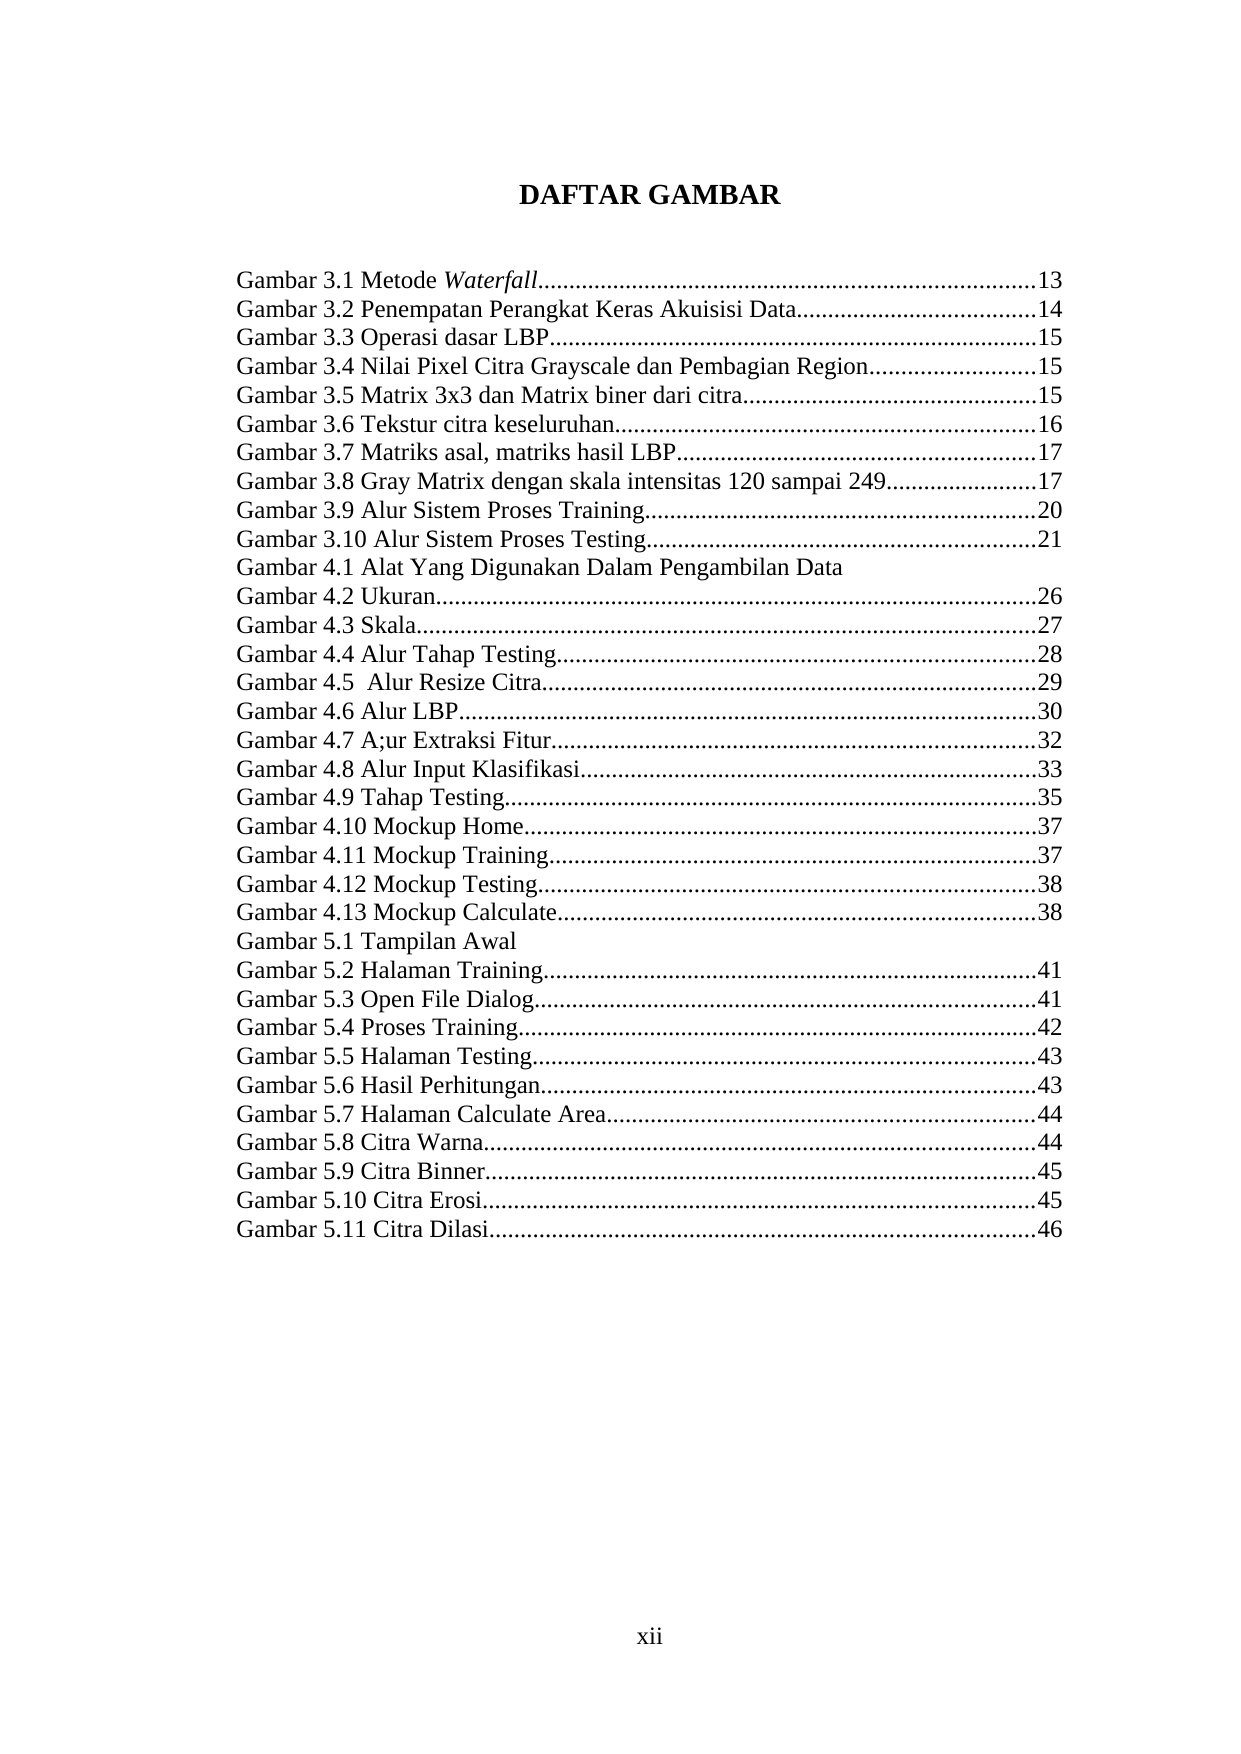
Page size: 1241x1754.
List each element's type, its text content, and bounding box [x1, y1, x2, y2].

text Gambar 4.6 Alur LBP 30 [236, 696, 1063, 725]
text Gambar 4.4 Alur Tahap Testing 28 [236, 639, 1063, 667]
text Gambar 4.12 Mockup Testing 38 [236, 869, 1063, 897]
text Gambar 5.5 Halaman Testing 43 [236, 1041, 1063, 1070]
text Gambar 3.3 Operasi dasar LBP 15 [236, 322, 1063, 351]
text Gambar 3.2 Penempatan Perangkat Keras Akuisisi Data 14 [236, 294, 1063, 322]
text Gambar 5.11 Citra Dilasi 46 [236, 1214, 1063, 1242]
text Gambar 3.6 Tekstur citra keseluruhan 16 [236, 409, 1063, 437]
text Gambar 4.1 Alat Yang Digunakan Dalam Pengambilan Data 25 [236, 552, 1063, 581]
text Gambar 5.1 Tampilan Awal 40 [236, 926, 1063, 955]
text Gambar 5.10 Citra Erosi 45 [236, 1185, 1063, 1214]
text Gambar 5.3 Open File Dialog 41 [236, 984, 1063, 1012]
text Gambar 5.9 Citra Binner 45 [236, 1156, 1063, 1185]
text Gambar 5.2 Halaman Training 41 [236, 955, 1063, 984]
text Gambar 5.8 Citra Warna 44 [236, 1127, 1063, 1156]
text Gambar 4.3 Skala 27 [236, 610, 1063, 639]
text Gambar 4.5 Alur Resize Citra 29 [236, 667, 1063, 696]
text Gambar 5.7 Halaman Calculate Area 44 [236, 1099, 1063, 1127]
text Gambar 4.10 Mockup Home 37 [236, 811, 1063, 840]
text Gambar 4.2 Ukuran 26 [236, 581, 1063, 610]
text Gambar 3.1 Metode Waterfall 13 [236, 265, 1063, 294]
text Gambar 3.4 Nilai Pixel Citra Grayscale dan Pembagian Region 15 [236, 351, 1063, 380]
text Gambar 3.5 Matrix 3x3 dan Matrix biner dari citra 15 [236, 380, 1063, 409]
text Gambar 4.8 Alur Input Klasifikasi 33 [236, 754, 1063, 782]
text Gambar 4.13 Mockup Calculate 38 [236, 897, 1063, 926]
text Gambar 4.11 Mockup Training 37 [236, 840, 1063, 869]
text Gambar 3.8 Gray Matrix dengan skala intensitas 120 sampai 249 17 [236, 466, 1063, 495]
text Gambar 3.10 Alur Sistem Proses Testing 21 [236, 524, 1063, 552]
text Gambar 4.7 A;ur Extraksi Fitur 32 [236, 725, 1063, 754]
text Gambar 4.9 Tahap Testing 35 [236, 782, 1063, 811]
subtitle DAFTAR GAMBAR [236, 177, 1063, 211]
text Gambar 5.6 Hasil Perhitungan 43 [236, 1070, 1063, 1099]
text Gambar 3.9 Alur Sistem Proses Training 20 [236, 495, 1063, 524]
text Gambar 3.7 Matriks asal, matriks hasil LBP 17 [236, 437, 1063, 466]
text Gambar 5.4 Proses Training 42 [236, 1012, 1063, 1041]
